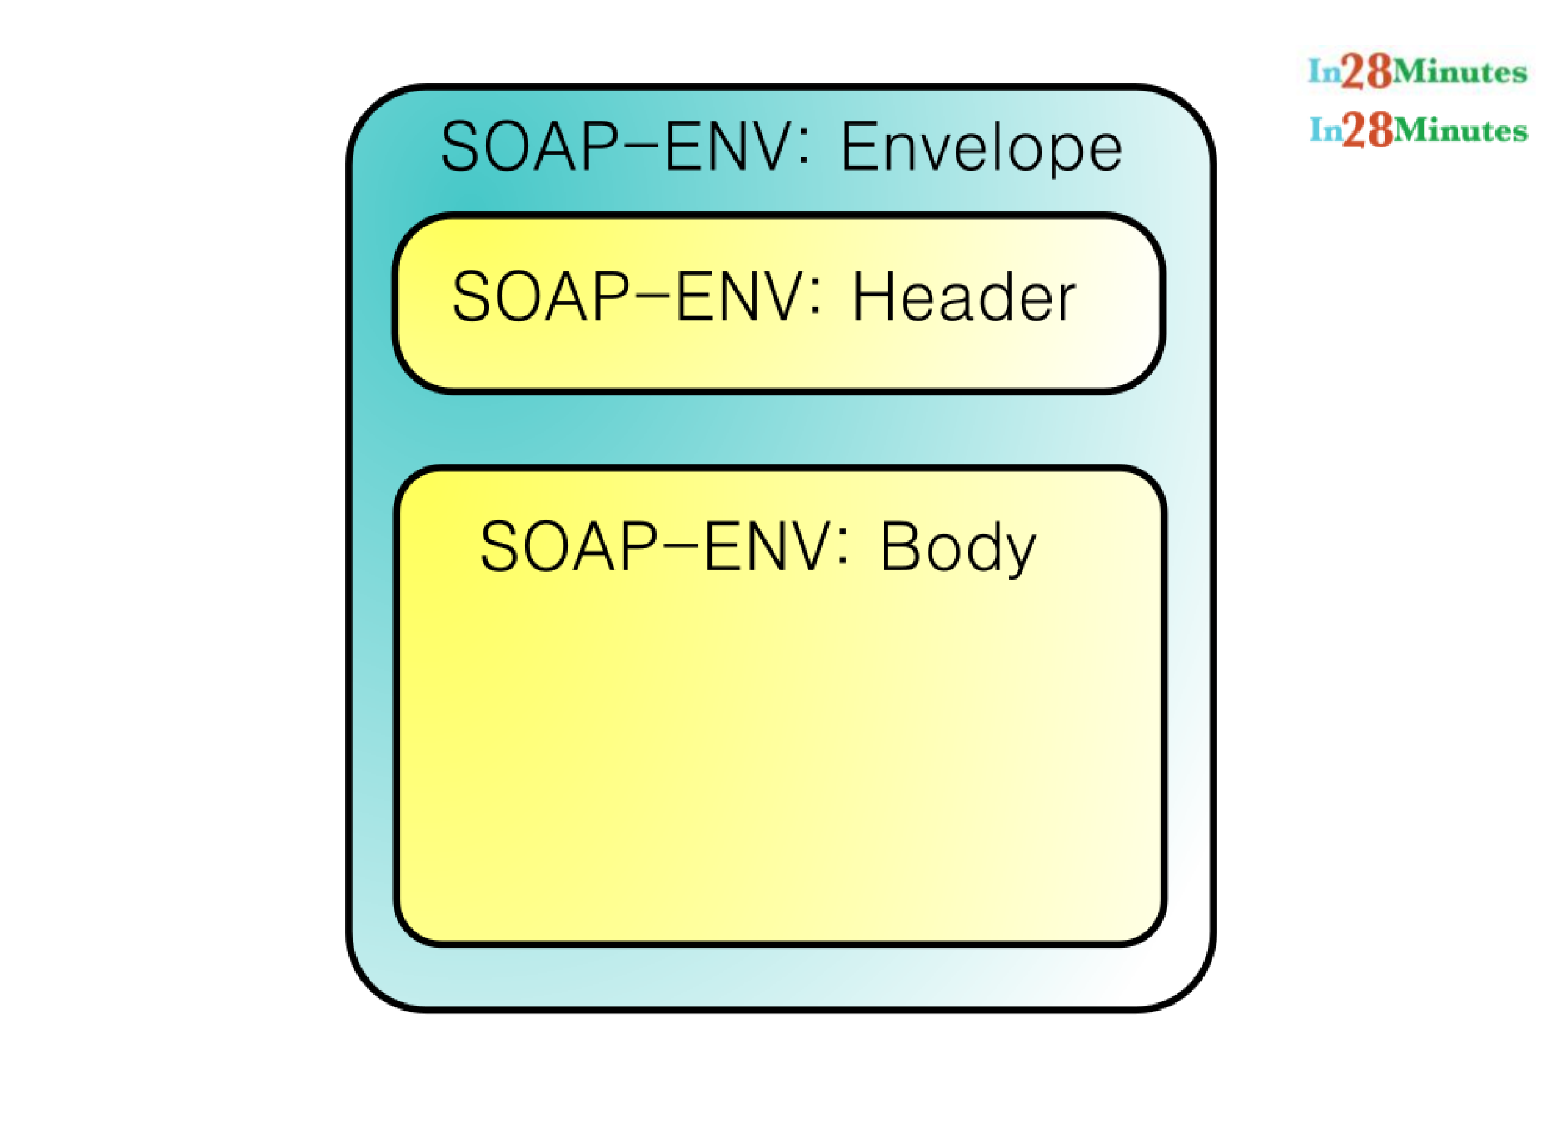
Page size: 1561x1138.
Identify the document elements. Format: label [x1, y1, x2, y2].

picture [340, 45, 1536, 1018]
